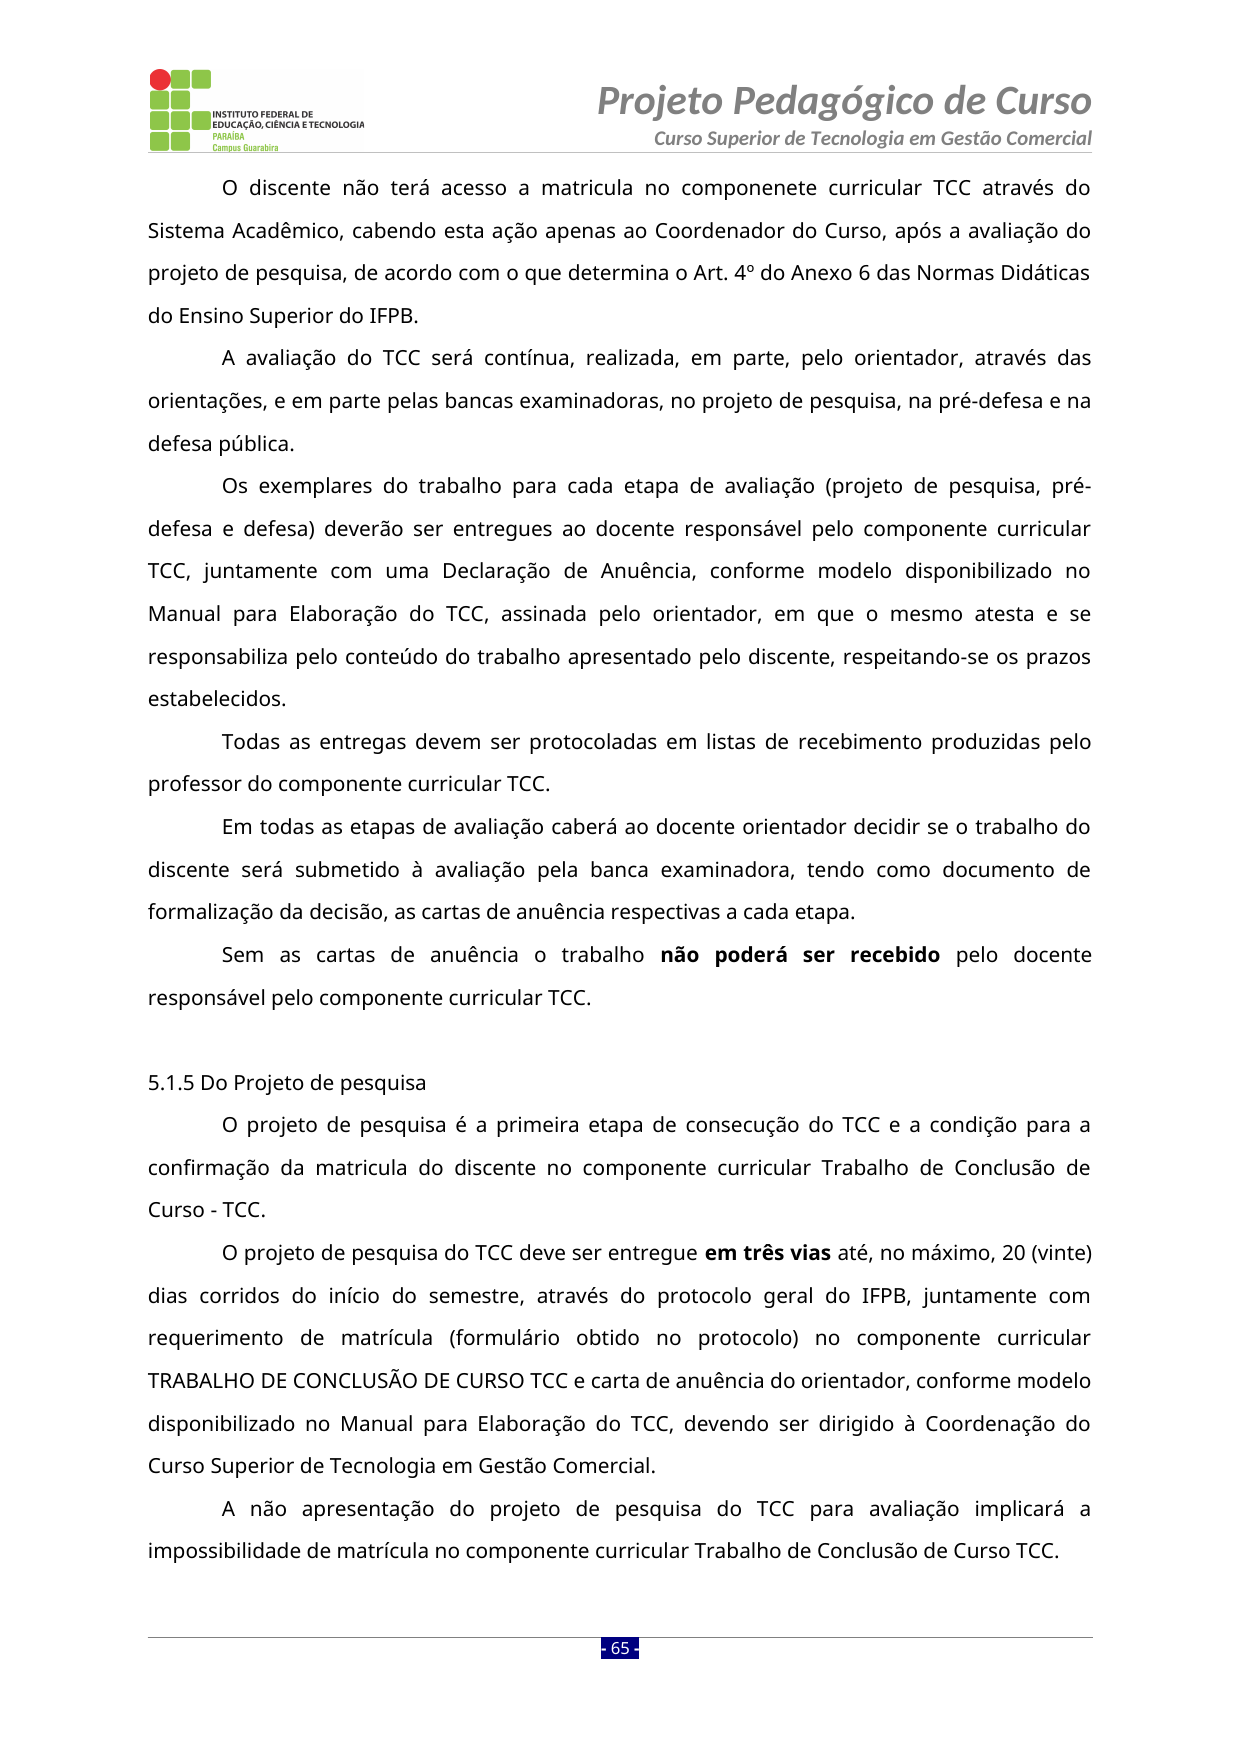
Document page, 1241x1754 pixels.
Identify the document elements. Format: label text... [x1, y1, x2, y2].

text O projeto de pesquisa é a primeira etapa de consecução do TCC e a condição para a confirmação da matricula do discente no componente curricular Trabalho de Conclusão de Curso - TCC. [148, 1110, 1092, 1224]
text O discente não terá acesso a matricula no componenete curricular TCC através do Sistema Acadêmico, cabendo esta ação apenas ao Coordenador do Curso, após a avaliação do projeto de pesquisa, de acordo com o que determina o Art. 4º do Anexo 6 das Normas Didáticas do Ensino Superior do IFPB. [148, 173, 1092, 329]
text Sem as cartas de anuência o trabalho não poderá ser recebido pelo docente responsável pelo componente curricular TCC. [148, 940, 1092, 1011]
picture [150, 69, 365, 152]
text A não apresentação do projeto de pesquisa do TCC para avaliação implicará a impossibilidade de matrícula no componente curricular Trabalho de Conclusão de Curso TCC. [148, 1494, 1092, 1565]
text O projeto de pesquisa do TCC deve ser entregue em três vias até, no máximo, 20 (vinte) dias corridos do início do semestre, através do protocolo geral do IFPB, juntamente com requerimento de matrícula (formulário obtido no protocolo) no componente curricular TRABALHO DE CONCLUSÃO DE CURSO TCC e carta de anuência do orientador, conforme modelo disponibilizado no Manual para Elaboração do TCC, devendo ser dirigido à Coordenação do Curso Superior de Tecnologia em Gestão Comercial. [148, 1238, 1092, 1480]
text 5.1.5 Do Projeto de pesquisa [148, 1068, 1092, 1096]
text A avaliação do TCC será contínua, realizada, em parte, pelo orientador, através das orientações, e em parte pelas bancas examinadoras, no projeto de pesquisa, na pré-defesa e na defesa pública. [148, 343, 1092, 457]
text Em todas as etapas de avaliação caberá ao docente orientador decidir se o trabalho do discente será submetido à avaliação pela banca examinadora, tendo como documento de formalização da decisão, as cartas de anuência respectivas a cada etapa. [148, 812, 1092, 926]
text Todas as entregas devem ser protocoladas em listas de recebimento produzidas pelo professor do componente curricular TCC. [148, 727, 1092, 798]
text Os exemplares do trabalho para cada etapa de avaliação (projeto de pesquisa, pré-defesa e defesa) deverão ser entregues ao docente responsável pelo componente curricular TCC, juntamente com uma Declaração de Anuência, conforme modelo disponibilizado no Manual para Elaboração do TCC, assinada pelo orientador, em que o mesmo atesta e se responsabiliza pelo conteúdo do trabalho apresentado pelo discente, respeitando-se os prazos estabelecidos. [148, 471, 1092, 713]
